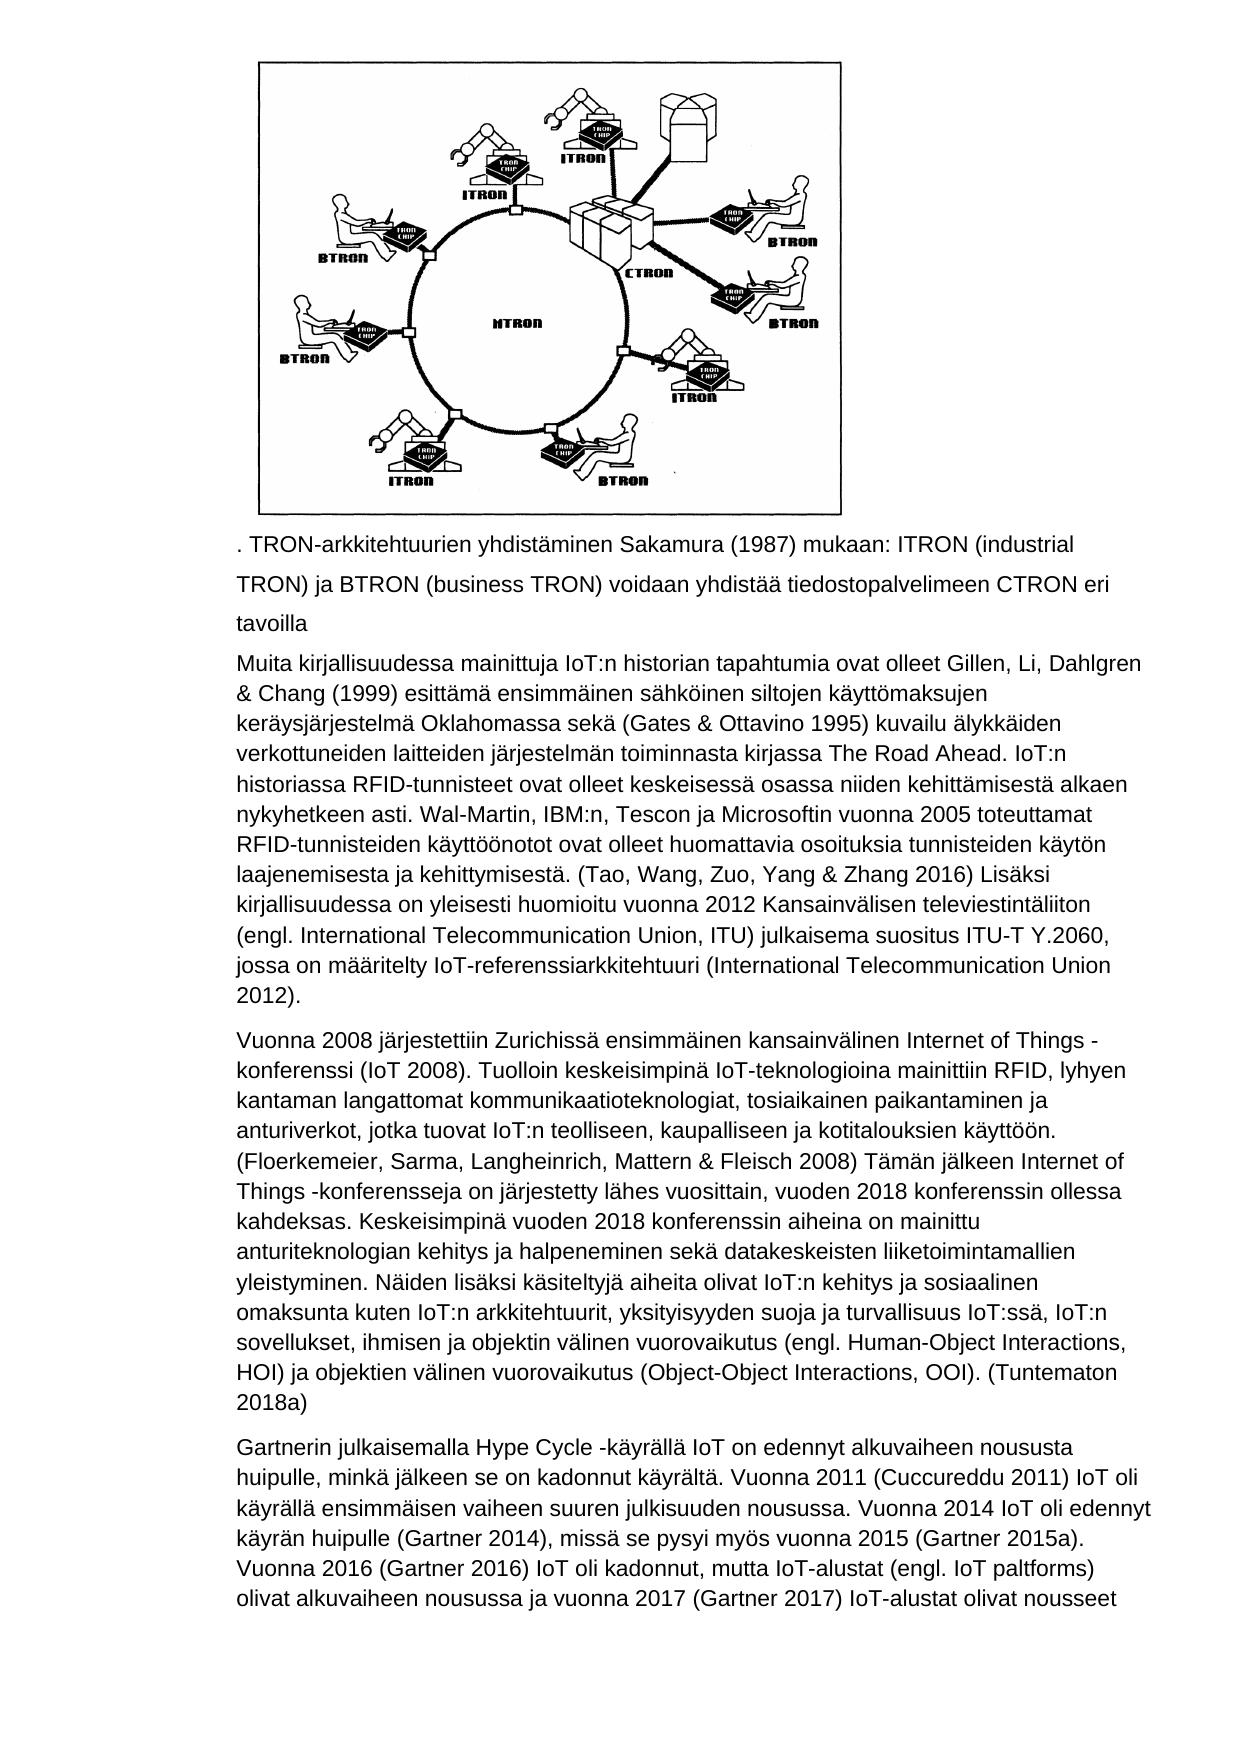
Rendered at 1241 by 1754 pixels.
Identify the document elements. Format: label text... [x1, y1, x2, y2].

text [236, 1434, 1152, 1612]
text Muita kirjallisuudessa mainittuja IoT:n historian tapahtumia ovat olleet Gillen, Li, Dahlgren & Chang (1999) esittämä ensimmäinen sähköinen siltojen käyttömaksujen keräysjärjestelmä Oklahomassa sekä (Gates & Ottavino 1995) kuvailu älykkäiden verkottuneiden laitteiden järjestelmän toiminnasta kirjassa The Road Ahead. IoT:n historiassa RFID-tunnisteet ovat olleet keskeisessä osassa niiden kehittämisestä alkaen nykyhetkeen asti. Wal-Martin, IBM:n, Tescon ja Microsoftin vuonna 2005 toteuttamat RFID-tunnisteiden käyttöönotot ovat olleet huomattavia osoituksia tunnisteiden käytön laajenemisesta ja kehittymisestä. (Tao, Wang, Zuo, Yang & Zhang 2016) Lisäksi kirjallisuudessa on yleisesti huomioitu vuonna 2012 Kansainvälisen televiestintäliiton (engl. International Telecommunication Union, ITU) julkaisema suositus ITU-T Y.2060, jossa on määritelty IoT-referenssiarkkitehtuuri (International Telecommunication Union 2012). [236, 650, 1152, 1008]
picture [255, 59, 846, 519]
text Vuonna 2008 järjestettiin Zurichissä ensimmäinen kansainvälinen Internet of Things -konferenssi (IoT 2008). Tuolloin keskeisimpinä IoT-teknologioina mainittiin RFID, lyhyen kantaman langattomat kommunikaatioteknologiat, tosiaikainen paikantaminen ja anturiverkot, jotka tuovat IoT:n teolliseen, kaupalliseen ja kotitalouksien käyttöön. (Floerkemeier, Sarma, Langheinrich, Mattern & Fleisch 2008) Tämän jälkeen Internet of Things -konferensseja on järjestetty lähes vuosittain, vuoden 2018 konferenssin ollessa kahdeksas. Keskeisimpinä vuoden 2018 konferenssin aiheina on mainittu anturiteknologian kehitys ja halpeneminen sekä datakeskeisten liiketoimintamallien yleistyminen. Näiden lisäksi käsiteltyjä aiheita olivat IoT:n kehitys ja sosiaalinen omaksunta kuten IoT:n arkkitehtuurit, yksityisyyden suoja ja turvallisuus IoT:ssä, IoT:n sovellukset, ihmisen ja objektin välinen vuorovaikutus (engl. Human-Object Interactions, HOI) ja objektien välinen vuorovaikutus (Object-Object Interactions, OOI). (Tuntematon 2018a) [236, 1027, 1152, 1416]
